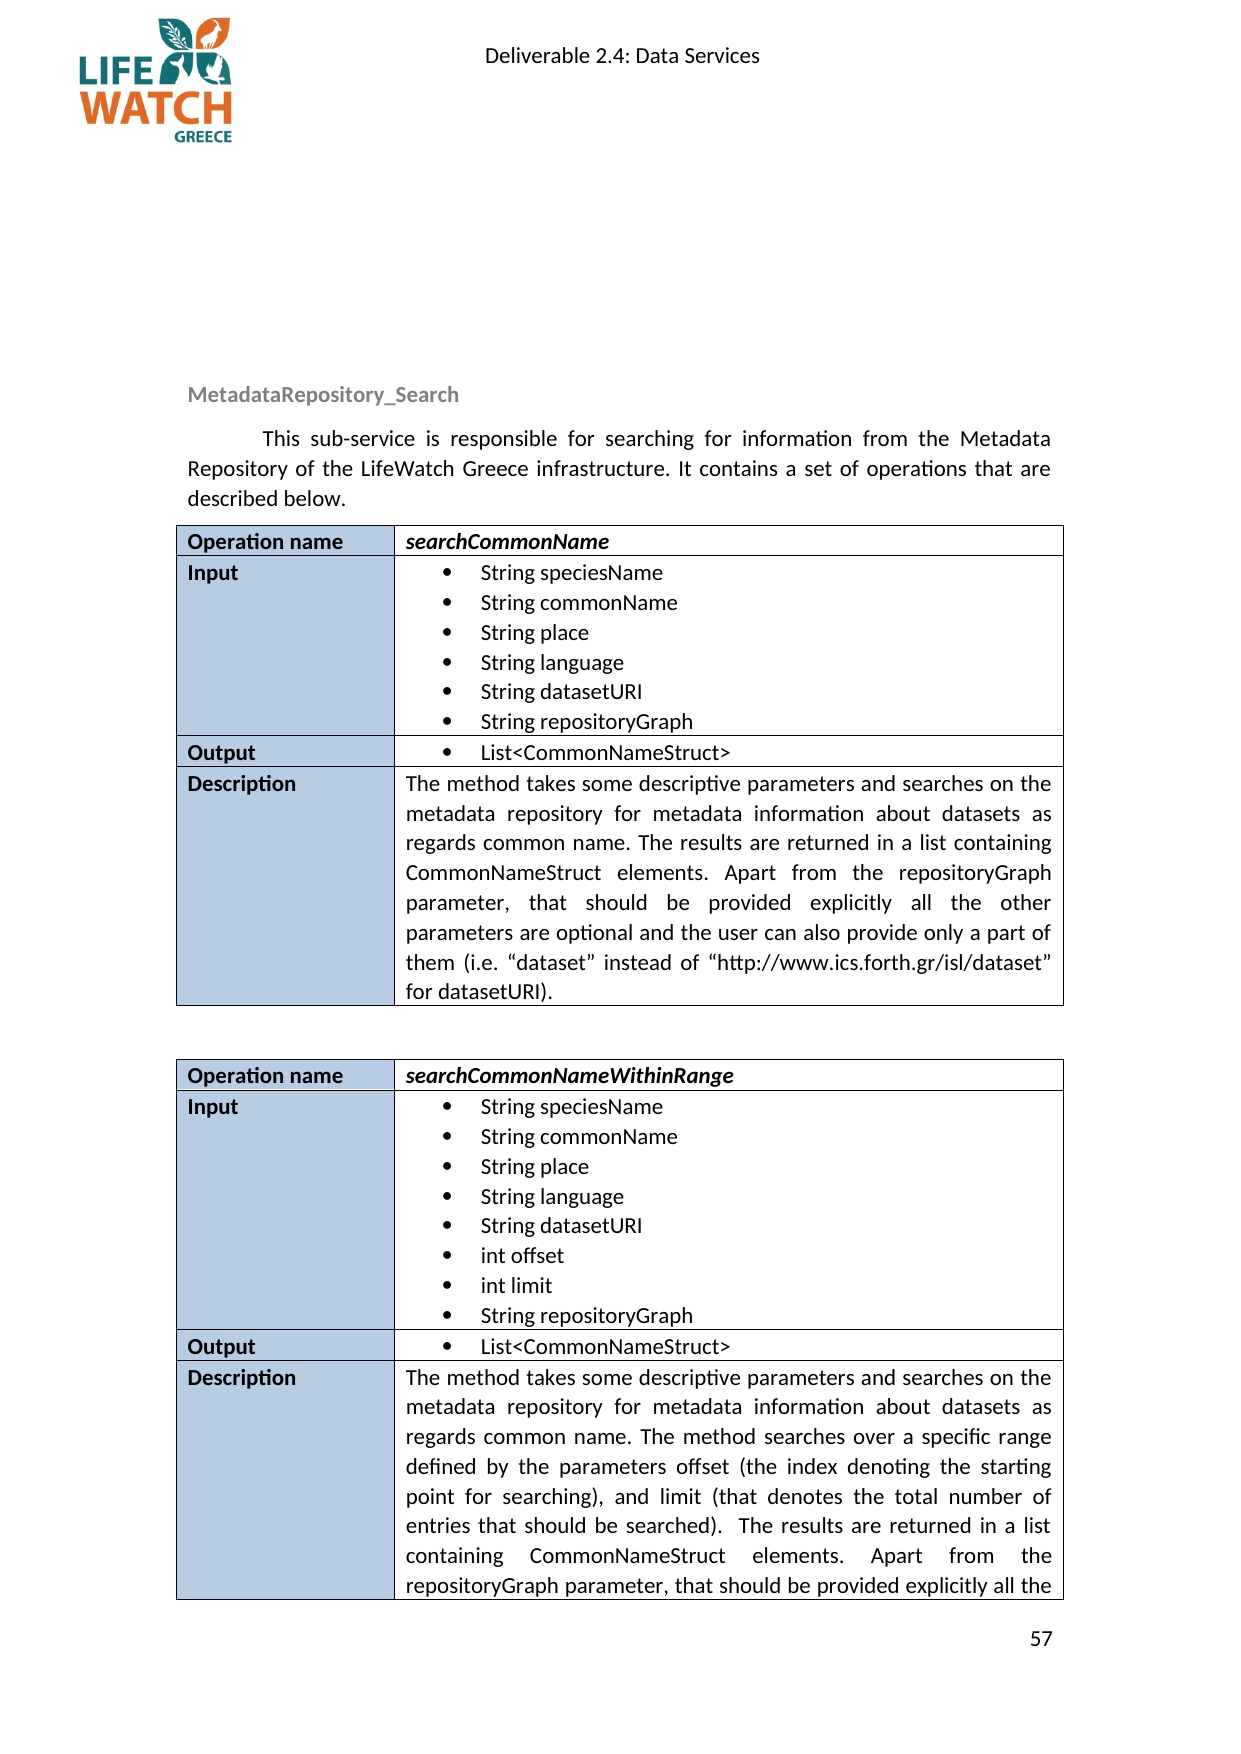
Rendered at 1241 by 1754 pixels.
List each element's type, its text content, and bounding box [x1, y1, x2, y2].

table_header Operation name [177, 1060, 394, 1089]
table_cell Description [177, 1361, 394, 1599]
picture [64, 0, 251, 163]
table_header Operation name [177, 526, 394, 555]
table_cell String speciesName String commonName String place String language String datasetURI int offset int limit String repositoryGraph [395, 1091, 1063, 1329]
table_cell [395, 1361, 1063, 1599]
table_cell String speciesName String commonName String place String language String datasetURI String repositoryGraph [395, 556, 1063, 735]
table_cell List<CommonNameStruct> [395, 1330, 1063, 1360]
table_cell Description [177, 767, 394, 1005]
subtitle MetadataRepository_Search [187, 381, 1053, 408]
text This sub-service is responsible for searching for information from the Metadata Repository of the LifeWatch Greece infrastructure. It contains a set of operations that are described below. [187, 423, 1053, 512]
table_cell Input [177, 1091, 394, 1329]
table_cell The method takes some descriptive parameters and searches on the metadata repository for metadata information about datasets as regards common name. The results are returned in a list containing CommonNameStruct elements. Apart from the repositoryGraph parameter, that should be provided explicitly all the other parameters are optional and the user can also provide only a part of them (i.e. “dataset” instead of “http://www.ics.forth.gr/isl/dataset” for datasetURI). [395, 767, 1063, 1005]
table_cell Input [177, 556, 394, 735]
table_header searchCommonNameWithinRange [395, 1060, 1063, 1089]
table_header searchCommonName [395, 526, 1063, 555]
table_cell Output [177, 736, 394, 766]
table_cell List<CommonNameStruct> [395, 736, 1063, 766]
table_cell Output [177, 1330, 394, 1360]
